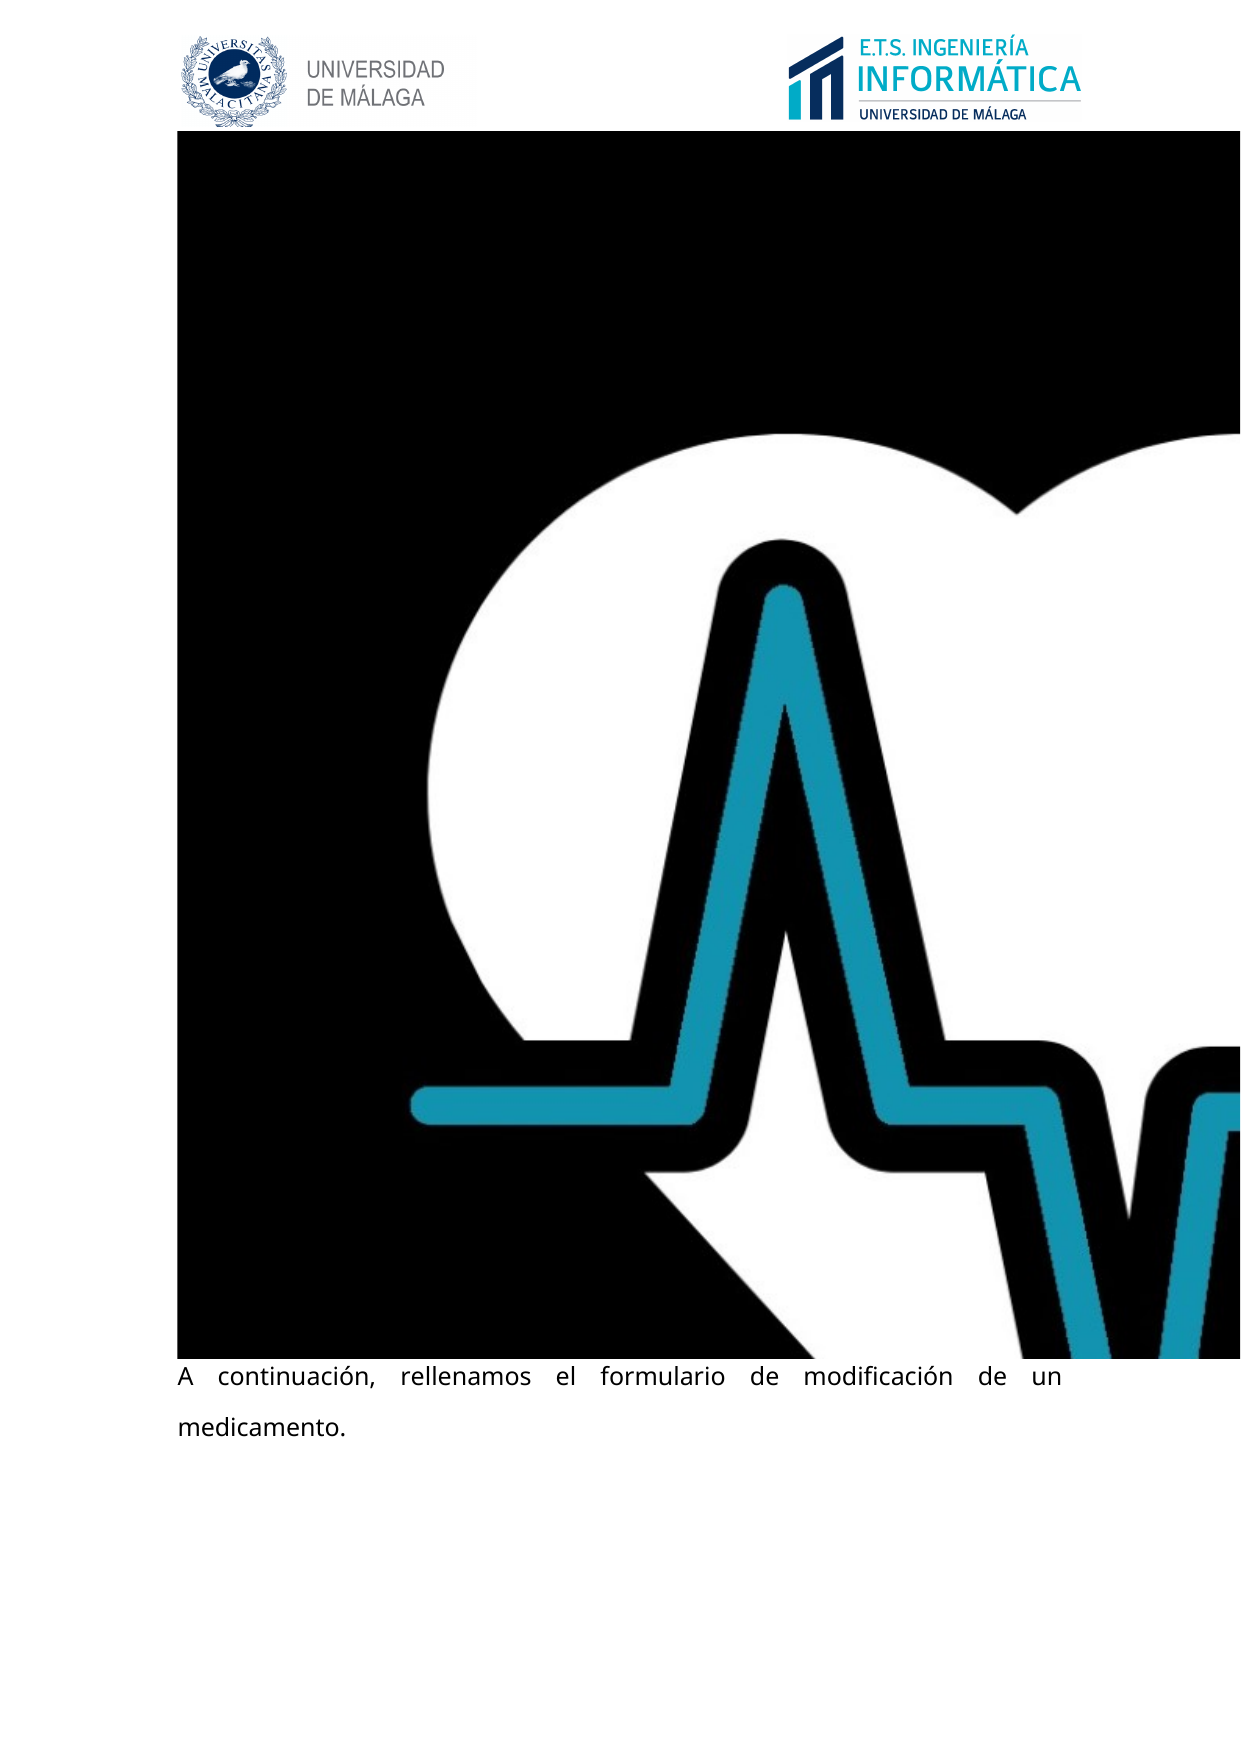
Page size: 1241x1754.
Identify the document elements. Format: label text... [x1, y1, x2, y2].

text A continuación, rellenamos el formulario de modificación de un medicamento. [177, 1359, 1063, 1444]
picture [180, 35, 477, 127]
picture [177, 131, 1241, 1359]
picture [786, 34, 1083, 122]
